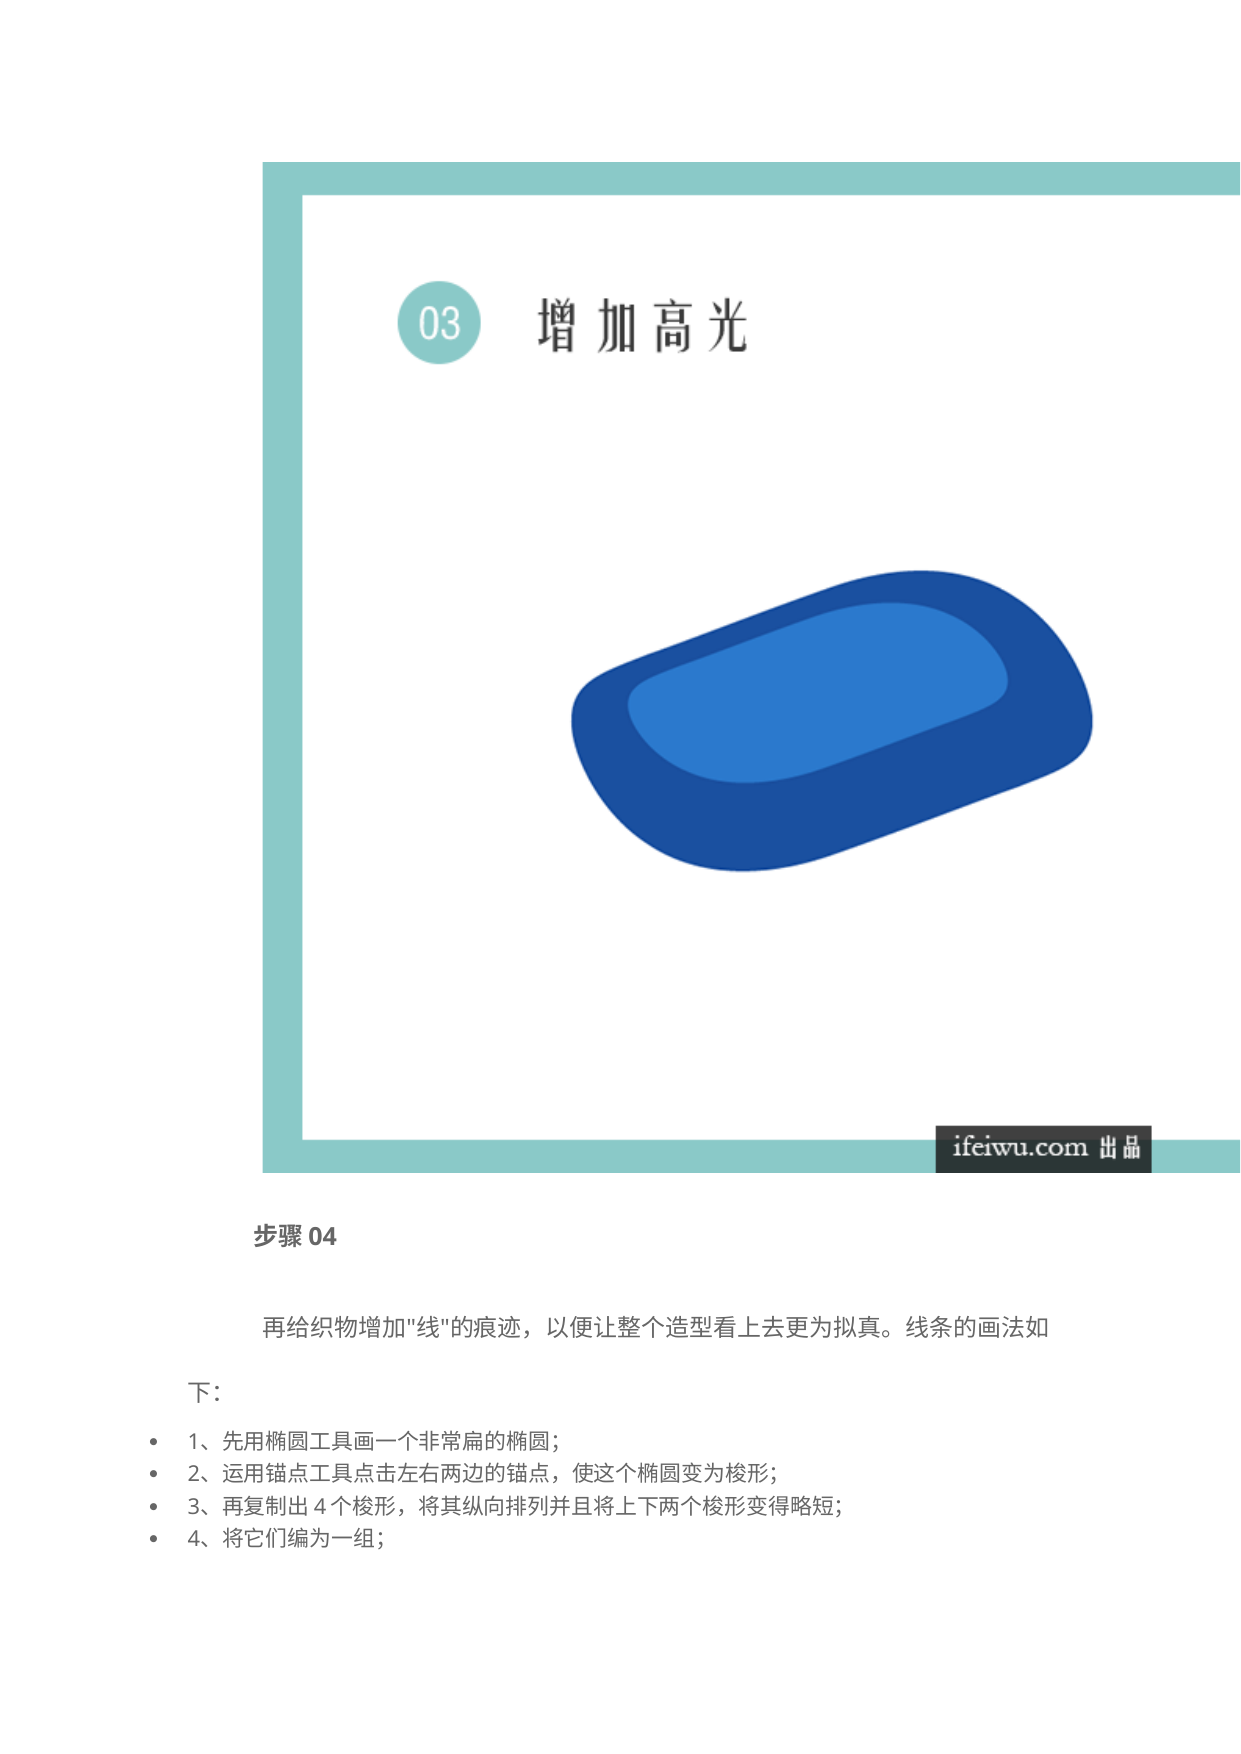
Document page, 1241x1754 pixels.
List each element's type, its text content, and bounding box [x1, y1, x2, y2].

list 1、先用椭圆工具画一个非常扁的椭圆； [150, 1423, 1053, 1456]
subtitle 步骤04 [187, 1202, 1053, 1267]
list 2、运用锚点工具点击左右两边的锚点，使这个椭圆变为梭形； [150, 1456, 1053, 1488]
list 4、将它们编为一组； [150, 1521, 1053, 1553]
text 再给织物增加"线"的痕迹，以便让整个造型看上去更为拟真。线条的画法如下： [187, 1293, 1053, 1423]
picture [262, 162, 1241, 1173]
list 3、再复制出4个梭形，将其纵向排列并且将上下两个梭形变得略短； [150, 1488, 1053, 1521]
